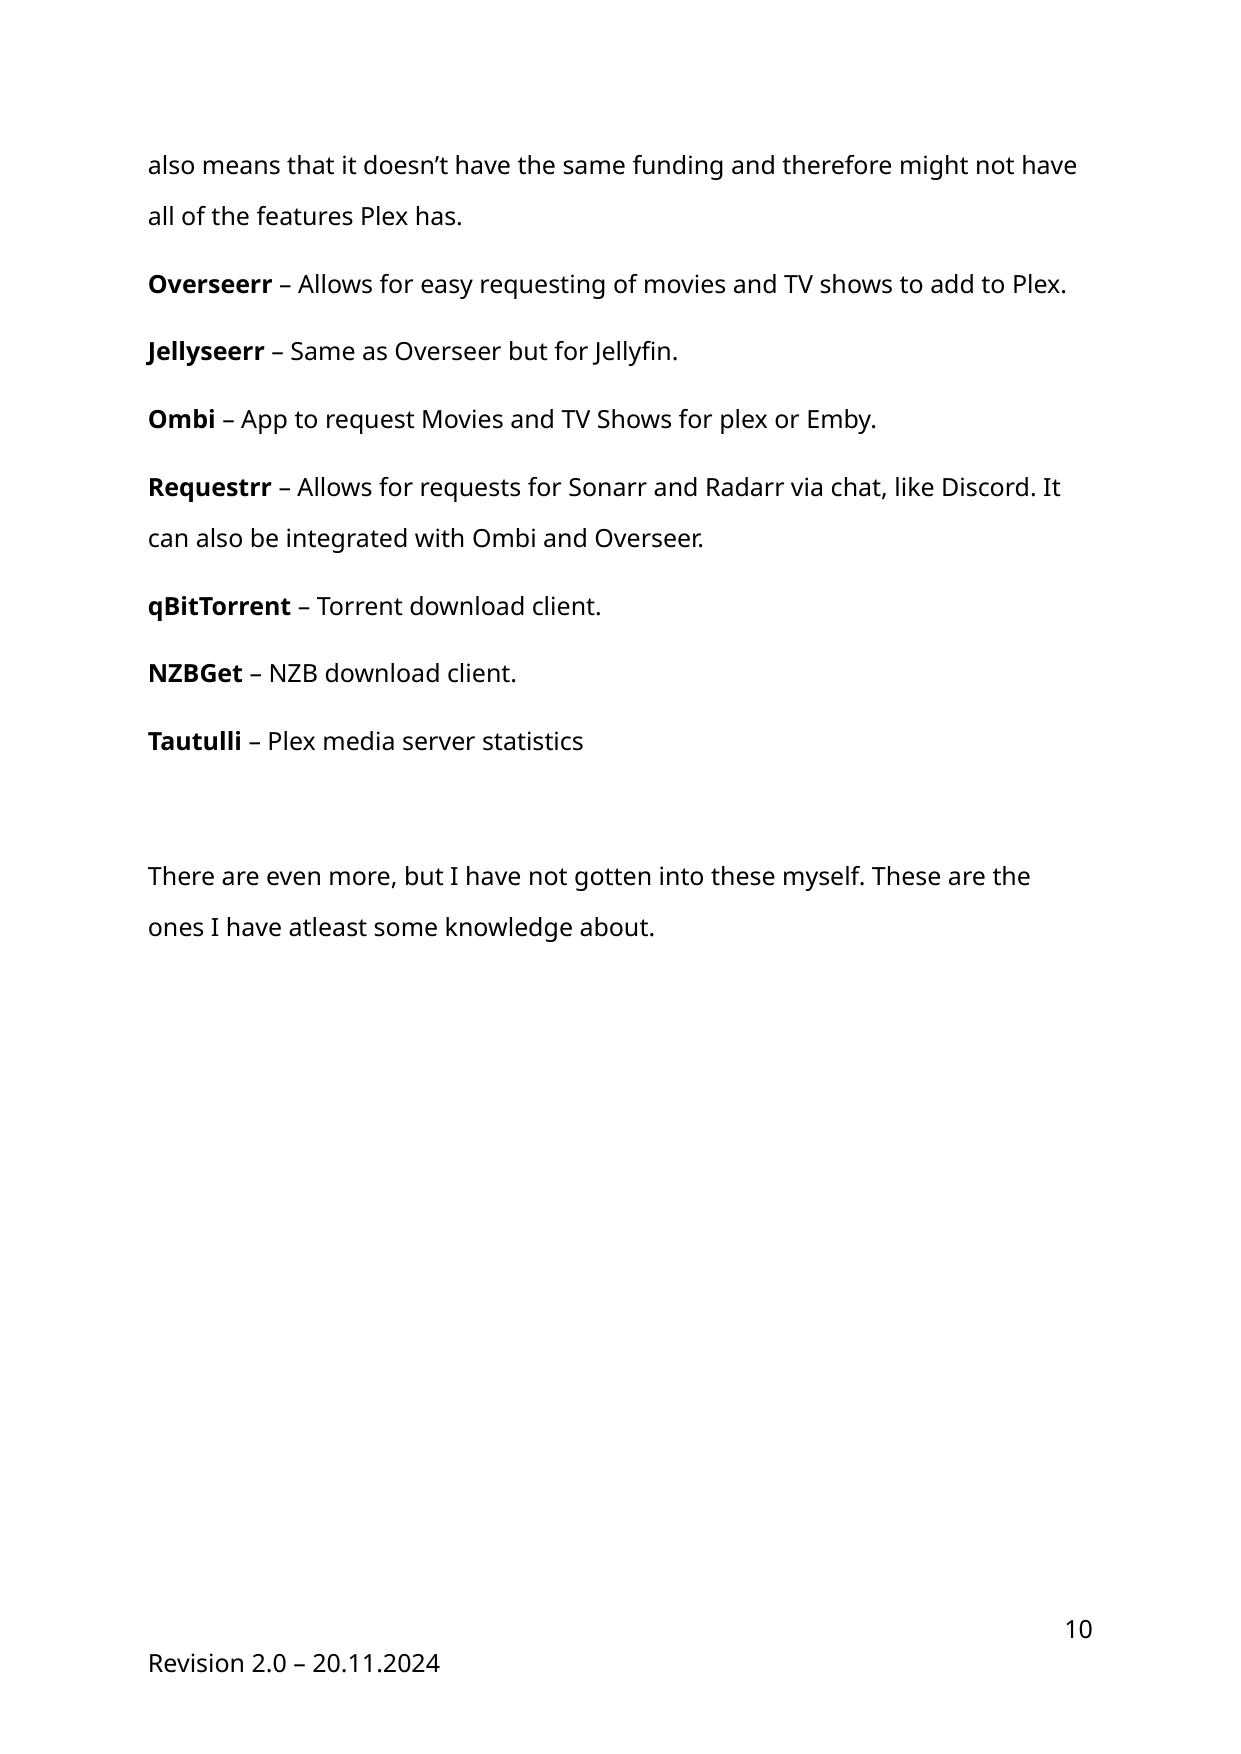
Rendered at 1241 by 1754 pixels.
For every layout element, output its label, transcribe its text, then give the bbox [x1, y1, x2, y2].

text Jellyseerr – Same as Overseer but for Jellyfin. [148, 334, 1093, 368]
text NZBGet – NZB download client. [148, 656, 1093, 690]
text qBitTorrent – Torrent download client. [148, 588, 1093, 622]
text Tautulli – Plex media server statistics [148, 724, 1093, 758]
text Ombi – App to request Movies and TV Shows for plex or Emby. [148, 402, 1093, 436]
text Requestrr – Allows for requests for Sonarr and Radarr via chat, like Discord. It can also be integrated with Ombi and Overseer. [148, 469, 1093, 554]
text There are even more, but I have not gotten into these myself. These are the ones I have atleast some knowledge about. [148, 859, 1093, 944]
text Overseerr – Allows for easy requesting of movies and TV shows to add to Plex. [148, 266, 1093, 300]
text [148, 148, 1093, 233]
